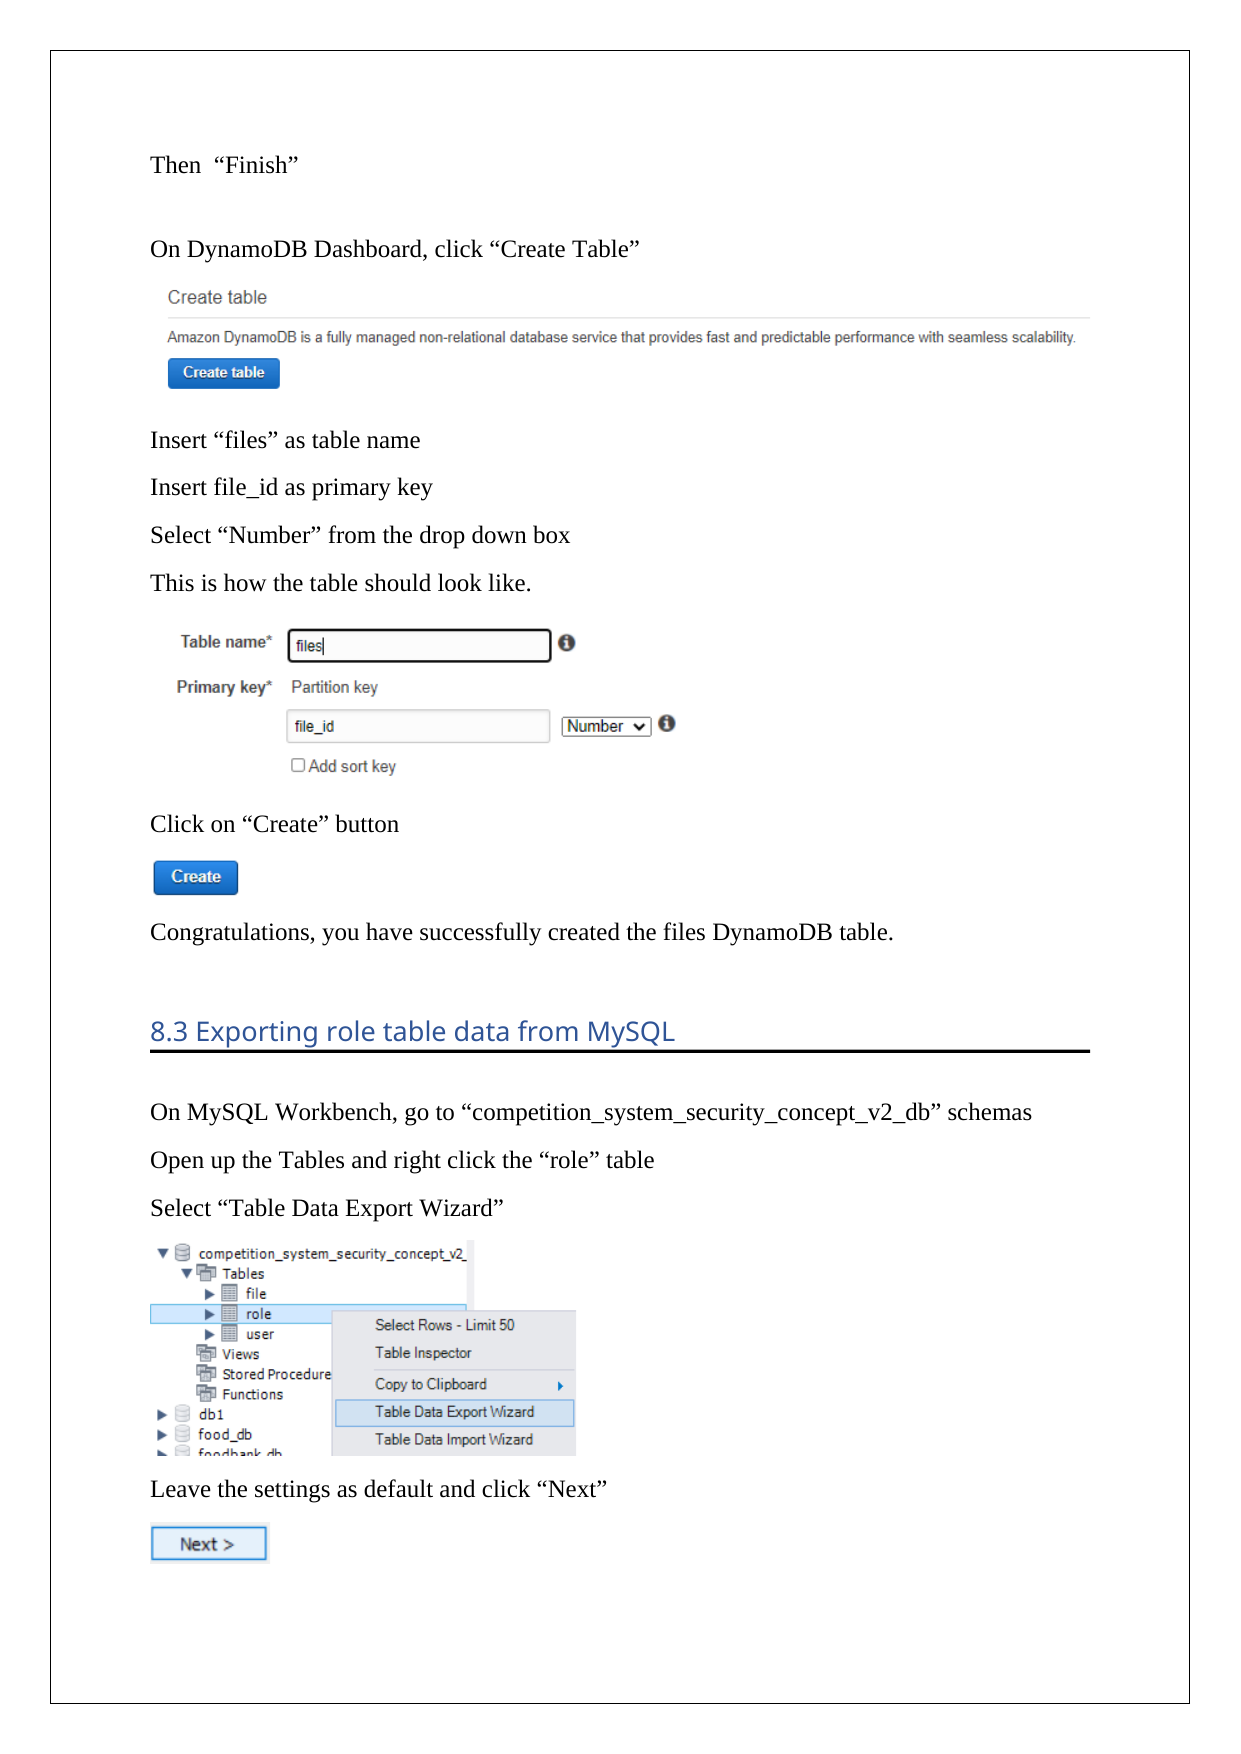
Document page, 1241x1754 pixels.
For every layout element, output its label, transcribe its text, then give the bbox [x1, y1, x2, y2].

text Click on “Create” button [150, 809, 1090, 838]
picture [150, 281, 1091, 406]
picture [150, 857, 242, 899]
text Open up the Tables and right click the “role” table [150, 1145, 1090, 1174]
text On DynamoDB Dashboard, click “Create Table” [150, 234, 1090, 263]
text On MySQL Workbench, go to “competition_system_security_concept_v2_db” schemas [150, 1097, 1090, 1126]
text Insert “files” as table name [150, 425, 1090, 453]
text Leave the settings as default and click “Next” [150, 1474, 1090, 1503]
picture [150, 615, 742, 791]
picture [150, 1522, 270, 1564]
text Then “Finish” [150, 150, 1090, 179]
text Congratulations, you have successfully created the files DynamoDB table. [150, 917, 1090, 946]
text Select “Number” from the drop down box [150, 520, 1090, 549]
subtitle 8.3 Exporting role table data from MySQL [150, 1013, 1090, 1049]
text Select “Table Data Export Wizard” [150, 1193, 1090, 1222]
text This is how the table should look like. [150, 568, 1090, 597]
text Insert file_id as primary key [150, 472, 1090, 501]
picture [150, 1240, 577, 1456]
